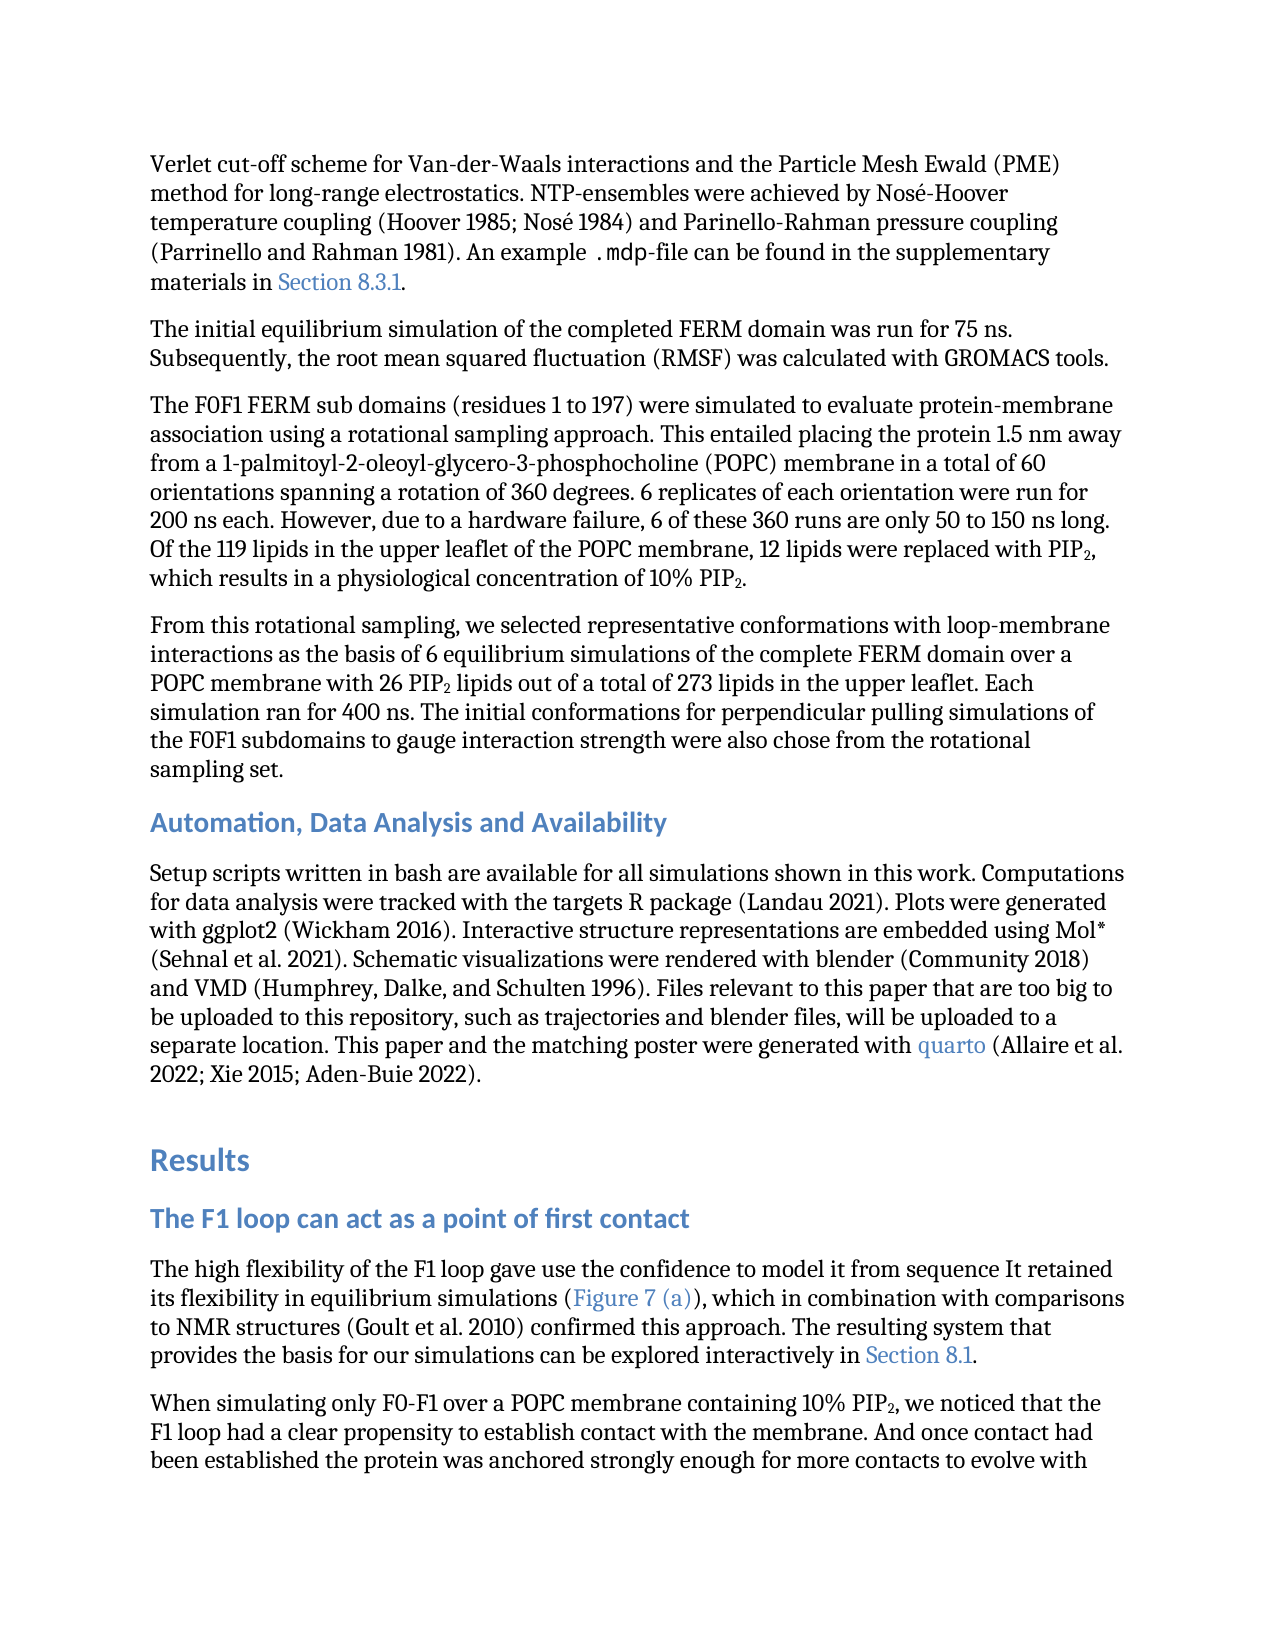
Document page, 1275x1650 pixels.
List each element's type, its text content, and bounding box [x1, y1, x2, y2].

subtitle Automation, Data Analysis and Availability [150, 804, 1125, 840]
subtitle The F1 loop can act as a point of first contact [150, 1201, 1125, 1236]
text Setup scripts written in bash are available for all simulations shown in this work. Computations for data analysis were tracked with the targets R package (Landau 2021). Plots were generated with ggplot2 (Wickham 2016). Interactive structure representations are embedded using Mol* (Sehnal et al. 2021). Schematic visualizations were rendered with blender (Community 2018) and VMD (Humphrey, Dalke, and Schulten 1996). Files relevant to this paper that are too big to be uploaded to this repository, such as trajectories and blender files, will be uploaded to a separate location. This paper and the matching poster were generated with quarto (Allaire et al. 2022; Xie 2015; Aden-Buie 2022). [150, 859, 1125, 1089]
text From this rotational sampling, we selected representative conformations with loop-membrane interactions as the basis of 6 equilibrium simulations of the complete FERM domain over a POPC membrane with 26 PIP2 lipids out of a total of 273 lipids in the upper leaflet. Each simulation ran for 400 ns. The initial conformations for perpendicular pulling simulations of the F0F1 subdomains to gauge interaction strength were also chose from the rotational sampling set. [150, 611, 1125, 784]
text The initial equilibrium simulation of the completed FERM domain was run for 75 ns. Subsequently, the root mean squared fluctuation (RMSF) was calculated with GROMACS tools. [150, 315, 1125, 372]
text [150, 150, 1125, 296]
text The high flexibility of the F1 loop gave use the confidence to model it from sequence It retained its flexibility in equilibrium simulations (Figure 7 (a)), which in combination with comparisons to NMR structures (Goult et al. 2010) confirmed this approach. The resulting system that provides the basis for our simulations can be explored interactively in Section 8.1. [150, 1255, 1125, 1370]
text The F0F1 FERM sub domains (residues 1 to 197) were simulated to evaluate protein-membrane association using a rotational sampling approach. This entailed placing the protein 1.5 nm away from a 1-palmitoyl-2-oleoyl-glycero-3-phosphocholine (POPC) membrane in a total of 60 orientations spanning a rotation of 360 degrees. 6 replicates of each orientation were run for 200 ns each. However, due to a hardware failure, 6 of these 360 runs are only 50 to 150 ns long. Of the 119 lipids in the upper leaflet of the POPC membrane, 12 lipids were replaced with PIP2, which results in a physiological concentration of 10% PIP2. [150, 391, 1125, 592]
subtitle Results [150, 1139, 1125, 1180]
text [150, 1389, 1125, 1475]
